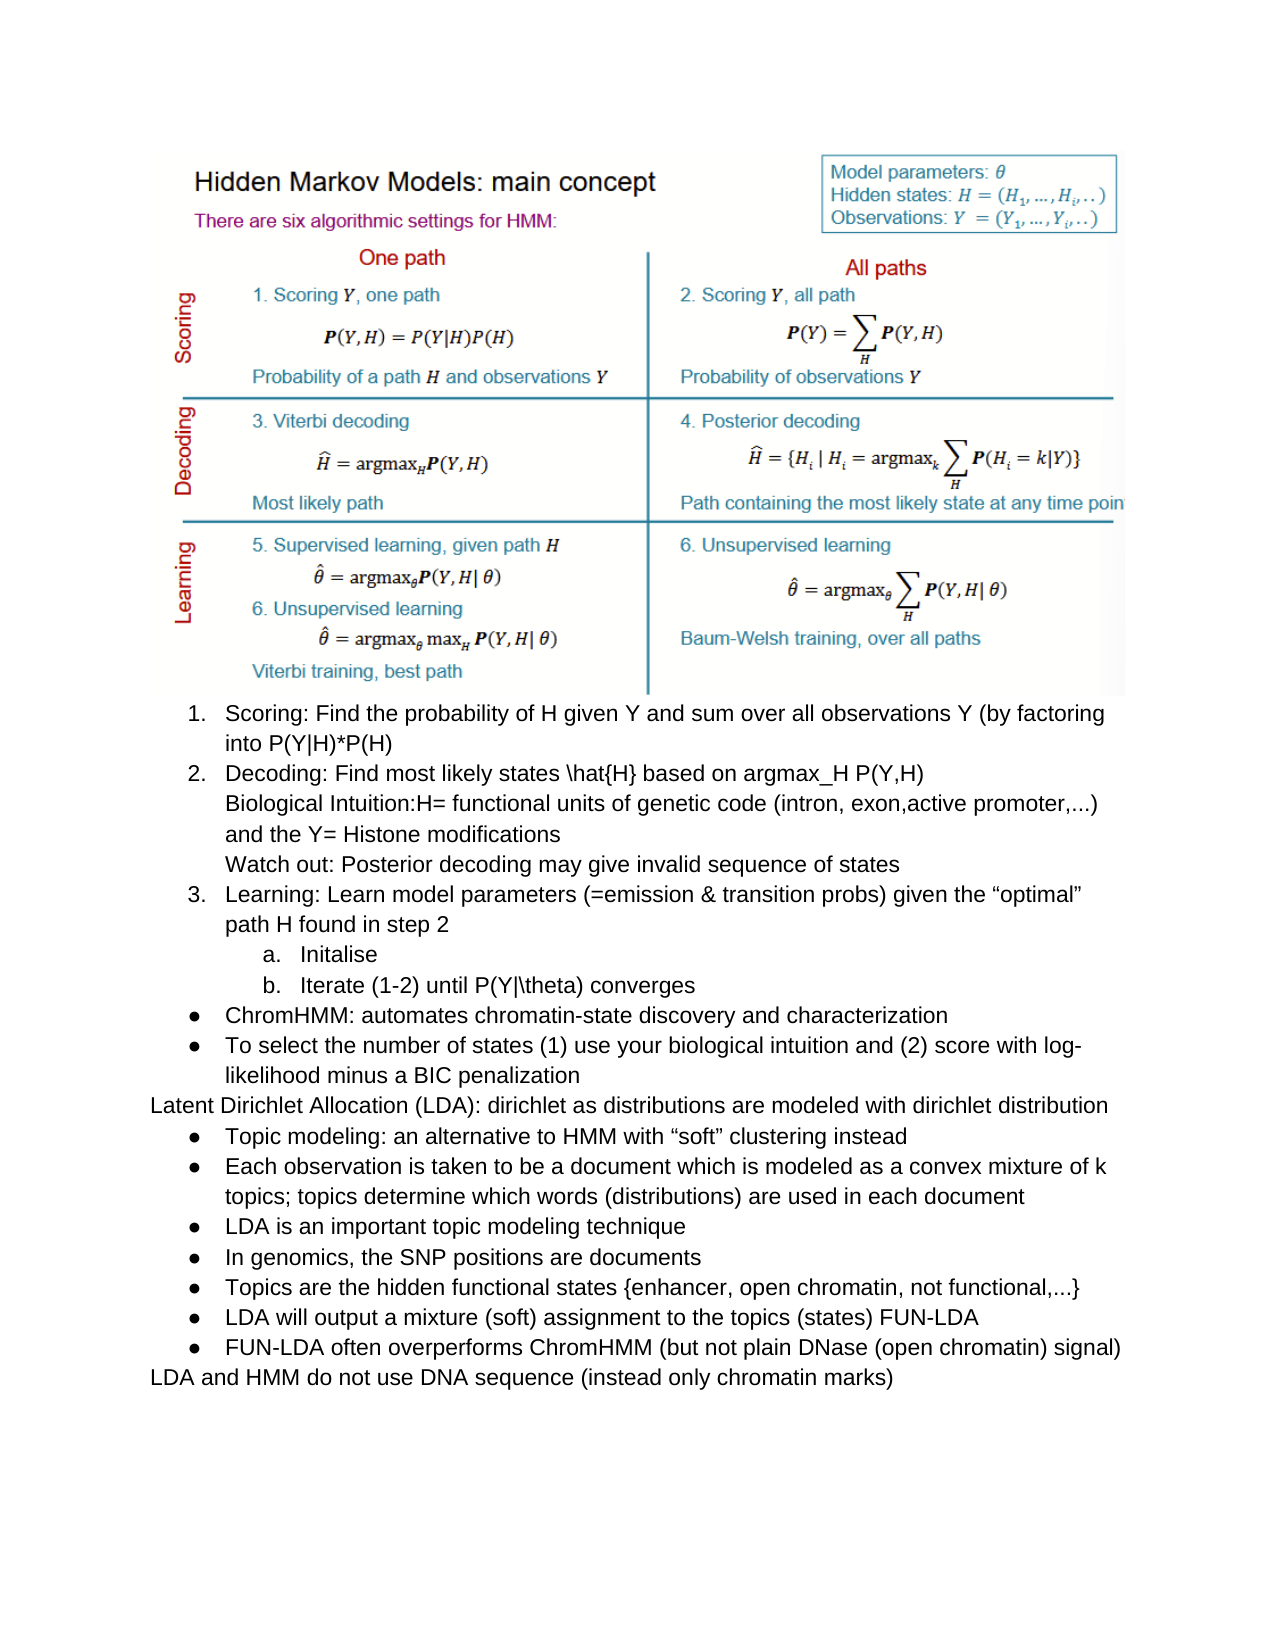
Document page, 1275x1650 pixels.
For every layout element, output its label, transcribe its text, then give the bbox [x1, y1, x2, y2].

list FUN-LDA often overperforms ChromHMM (but not plain DNase (open chromatin) signal) [187, 1334, 1125, 1360]
text Latent Dirichlet Allocation (LDA): dirichlet as distributions are modeled with dirichlet distribution [150, 1092, 1125, 1119]
list LDA will output a mixture (soft) assignment to the topics (states) FUN-LDA [187, 1304, 1125, 1330]
list Topic modeling: an alternative to HMM with “soft” clustering instead [187, 1123, 1125, 1149]
list ChromHMM: automates chromatin-state discovery and characterization [187, 1002, 1125, 1028]
list Topics are the hidden functional states {enhancer, open chromatin, not functional,...} [187, 1274, 1125, 1300]
list Scoring: Find the probability of H given Y and sum over all observations Y (by factoring into P(Y|H)*P(H) [187, 700, 1125, 756]
list Each observation is taken to be a document which is modeled as a convex mixture of k topics; topics determine which words (distributions) are used in each document [187, 1153, 1125, 1209]
list Initalise [262, 941, 1125, 968]
list To select the number of states (1) use your biological intuition and (2) score with log-likelihood minus a BIC penalization [187, 1032, 1125, 1088]
text Watch out: Posterior decoding may give invalid sequence of states [225, 851, 1125, 877]
text LDA and HMM do not use DNA sequence (instead only chromatin marks) [150, 1364, 1125, 1391]
list Iterate (1-2) until P(Y|\theta) converges [262, 972, 1125, 998]
list Decoding: Find most likely states \hat{H} based on argmax_H P(Y,H) [187, 760, 1125, 786]
list In genomics, the SNP positions are documents [187, 1243, 1125, 1270]
list Learning: Learn model parameters (=emission & transition probs) given the “optimal” path H found in step 2 [187, 881, 1125, 937]
picture [150, 150, 1125, 696]
text Biological Intuition:H= functional units of genetic code (intron, exon,active promoter,...) and the Y= Histone modifications [225, 790, 1125, 847]
list LDA is an important topic modeling technique [187, 1213, 1125, 1239]
